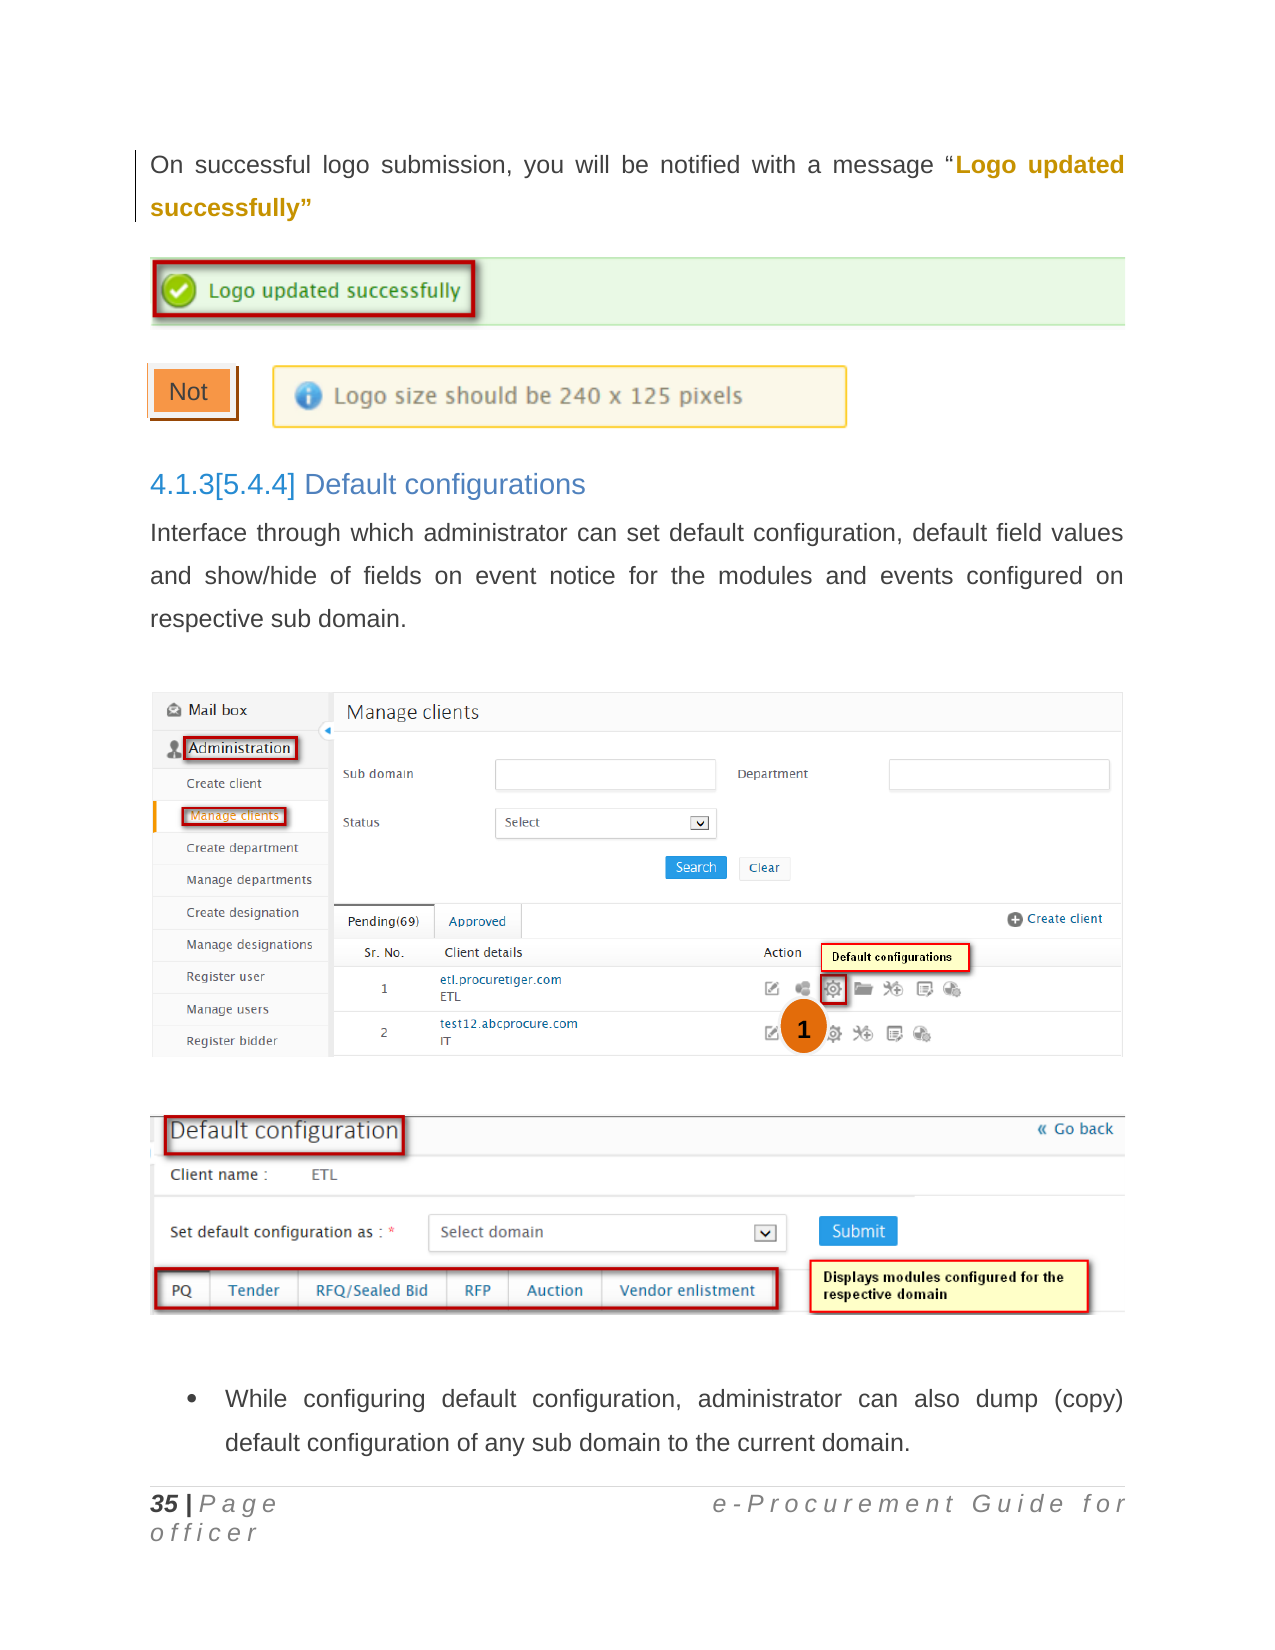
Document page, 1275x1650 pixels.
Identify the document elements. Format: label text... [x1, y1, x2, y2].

picture [150, 690, 1125, 1057]
picture [268, 364, 852, 433]
subtitle Default configurations [150, 467, 1125, 501]
list While configuring default configuration, administrator can also dump (copy) default configuration of any sub domain to the current domain. [187, 1384, 1125, 1456]
picture [150, 257, 1125, 330]
picture [150, 1114, 1125, 1315]
text On successful logo submission, you will be notified with a message “Logo updated successfully” [150, 150, 1125, 222]
text Interface through which administrator can set default configuration, default field values and show/hide of fields on event notice for the modules and events configured on respective sub domain. [150, 518, 1125, 633]
